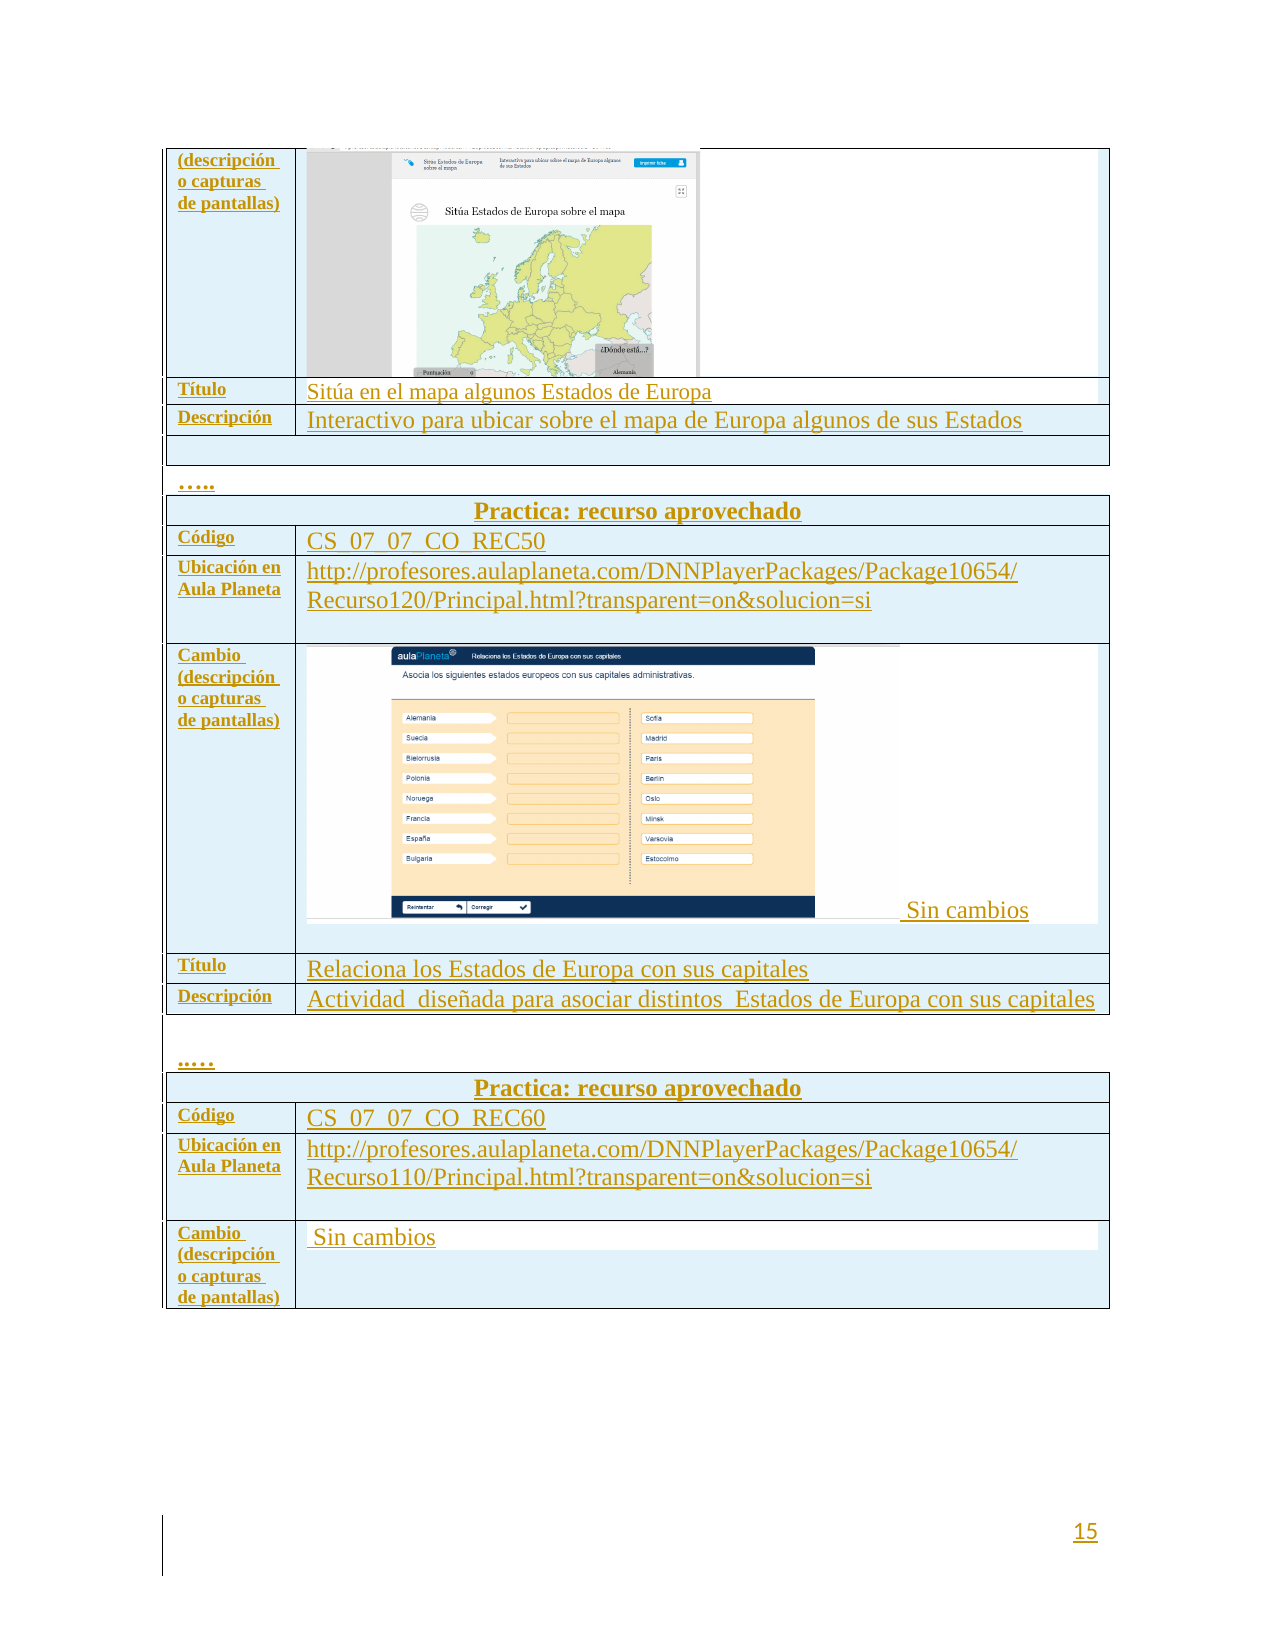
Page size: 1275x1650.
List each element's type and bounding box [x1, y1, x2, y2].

picture [306, 148, 701, 377]
picture [306, 644, 900, 919]
